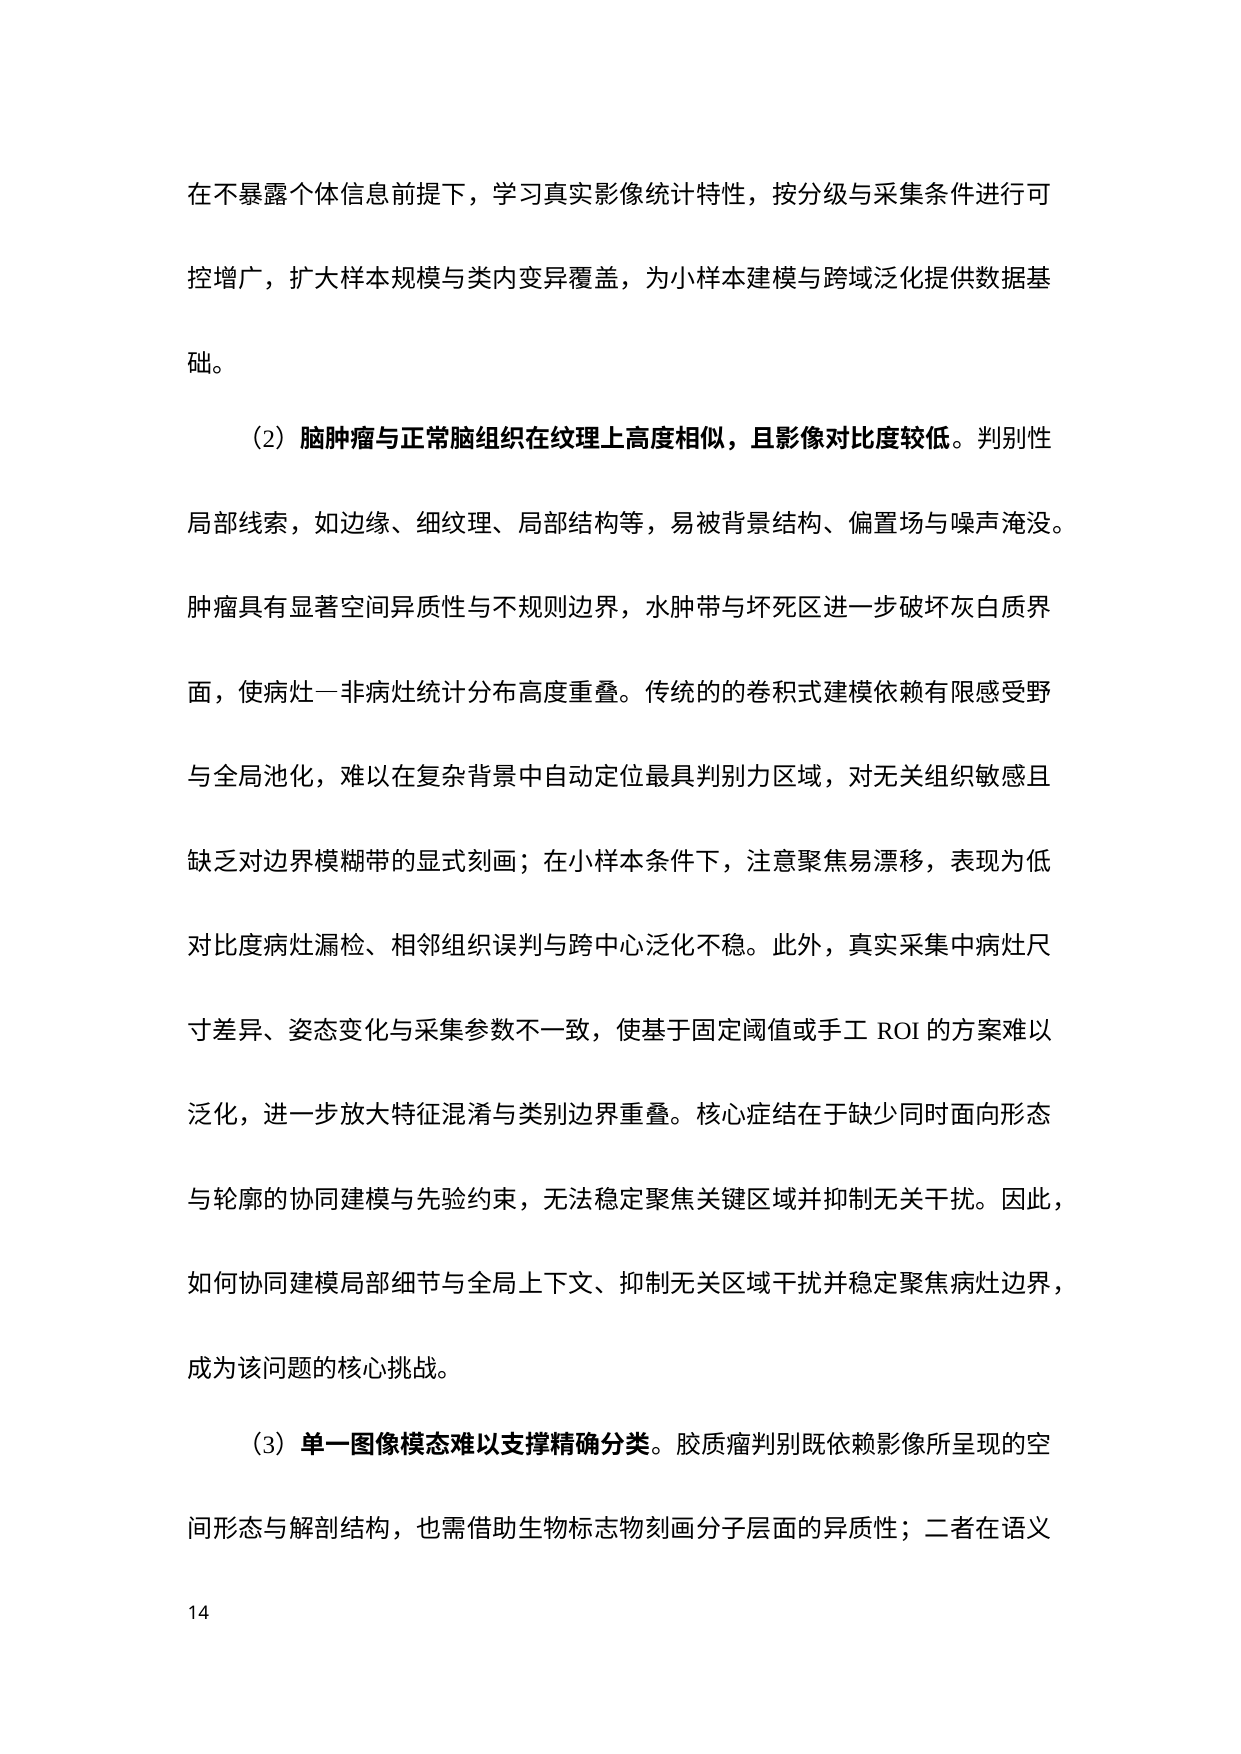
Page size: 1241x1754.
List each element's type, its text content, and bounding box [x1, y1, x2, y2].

text （2）脑肿瘤与正常脑组织在纹理上高度相似，且影像对比度较低。判别性局部线索，如边缘、细纹理、局部结构等，易被背景结构、偏置场与噪声淹没。肿瘤具有显著空间异质性与不规则边界，水肿带与坏死区进一步破坏灰白质界面，使病灶—非病灶统计分布高度重叠。传统的的卷积式建模依赖有限感受野与全局池化，难以在复杂背景中自动定位最具判别力区域，对无关组织敏感且缺乏对边界模糊带的显式刻画；在小样本条件下，注意聚焦易漂移，表现为低对比度病灶漏检、相邻组织误判与跨中心泛化不稳。此外，真实采集中病灶尺寸差异、姿态变化与采集参数不一致，使基于固定阈值或手工 ROI 的方案难以泛化，进一步放大特征混淆与类别边界重叠。核心症结在于缺少同时面向形态与轮廓的协同建模与先验约束，无法稳定聚焦关键区域并抑制无关干扰。因此，如何协同建模局部细节与全局上下文、抑制无关区域干扰并稳定聚焦病灶边界，成为该问题的核心挑战。 [187, 404, 1053, 1399]
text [187, 1410, 1053, 1559]
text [187, 160, 1053, 394]
